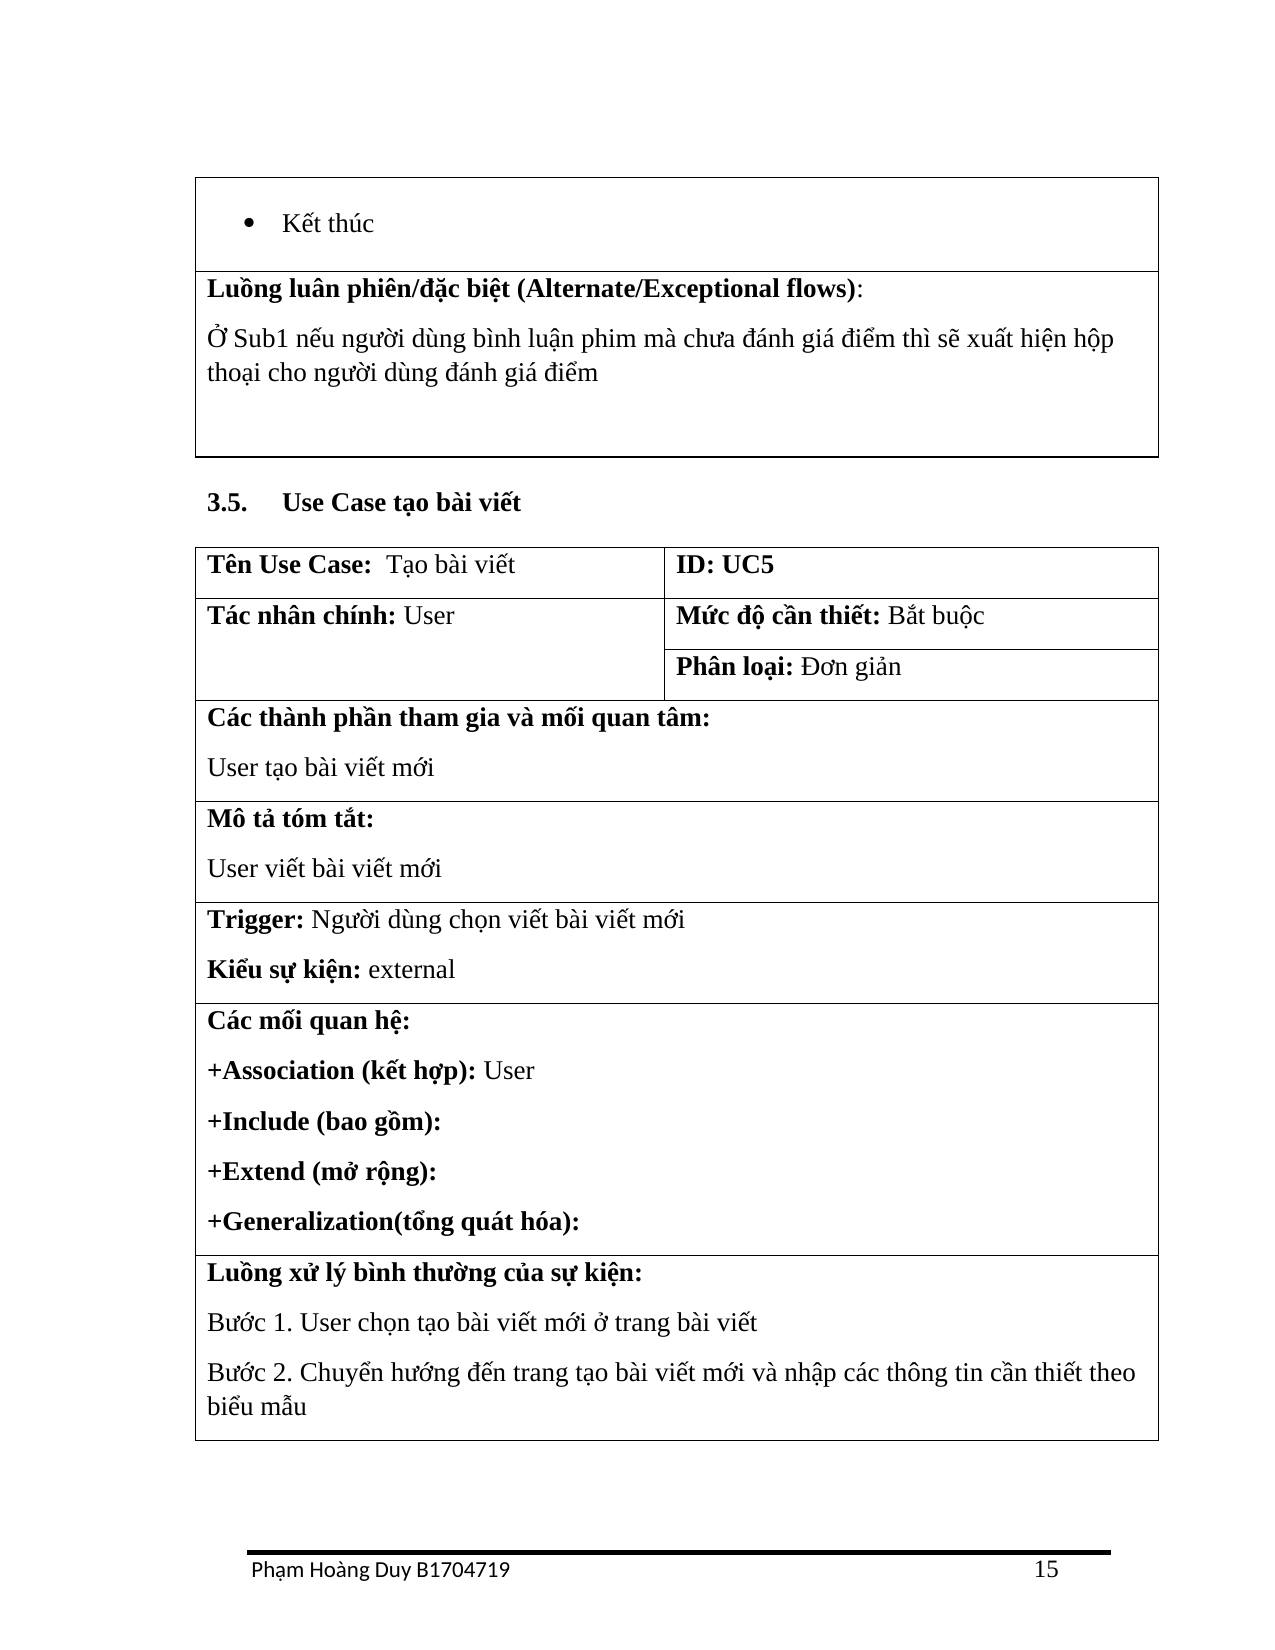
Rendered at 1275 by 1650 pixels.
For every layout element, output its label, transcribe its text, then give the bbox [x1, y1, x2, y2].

table_cell Mô tả tóm tắt: User viết bài viết mới [196, 802, 1158, 902]
table_cell Mức độ cần thiết: Bắt buộc [665, 599, 1158, 649]
table_cell Tác nhân chính: User [196, 599, 664, 700]
table_cell Các mối quan hệ: +Association (kết hợp): User +Include (bao gồm): +Extend (mở rộng): +Generalization(tổng quát hóa): [196, 1004, 1158, 1255]
text Use Case tạo bài viết [207, 487, 1157, 518]
table_header ID: UC5 [665, 548, 1158, 598]
table_cell Luồng luân phiên/đặc biệt (Alternate/Exceptional flows): Ở Sub1 nếu người dùng bình luận phim mà chưa đánh giá điểm thì sẽ xuất hiện hộp thoại cho người dùng đánh giá điểm [196, 272, 1158, 456]
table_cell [196, 178, 1158, 271]
table_cell Các thành phần tham gia và mối quan tâm: User tạo bài viết mới [196, 701, 1158, 801]
table_cell Trigger: Người dùng chọn viết bài viết mới Kiểu sự kiện: external [196, 903, 1158, 1003]
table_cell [196, 1256, 1158, 1440]
table_cell Phân loại: Đơn giản [665, 650, 1158, 700]
table_header Tên Use Case: Tạo bài viết [196, 548, 664, 598]
